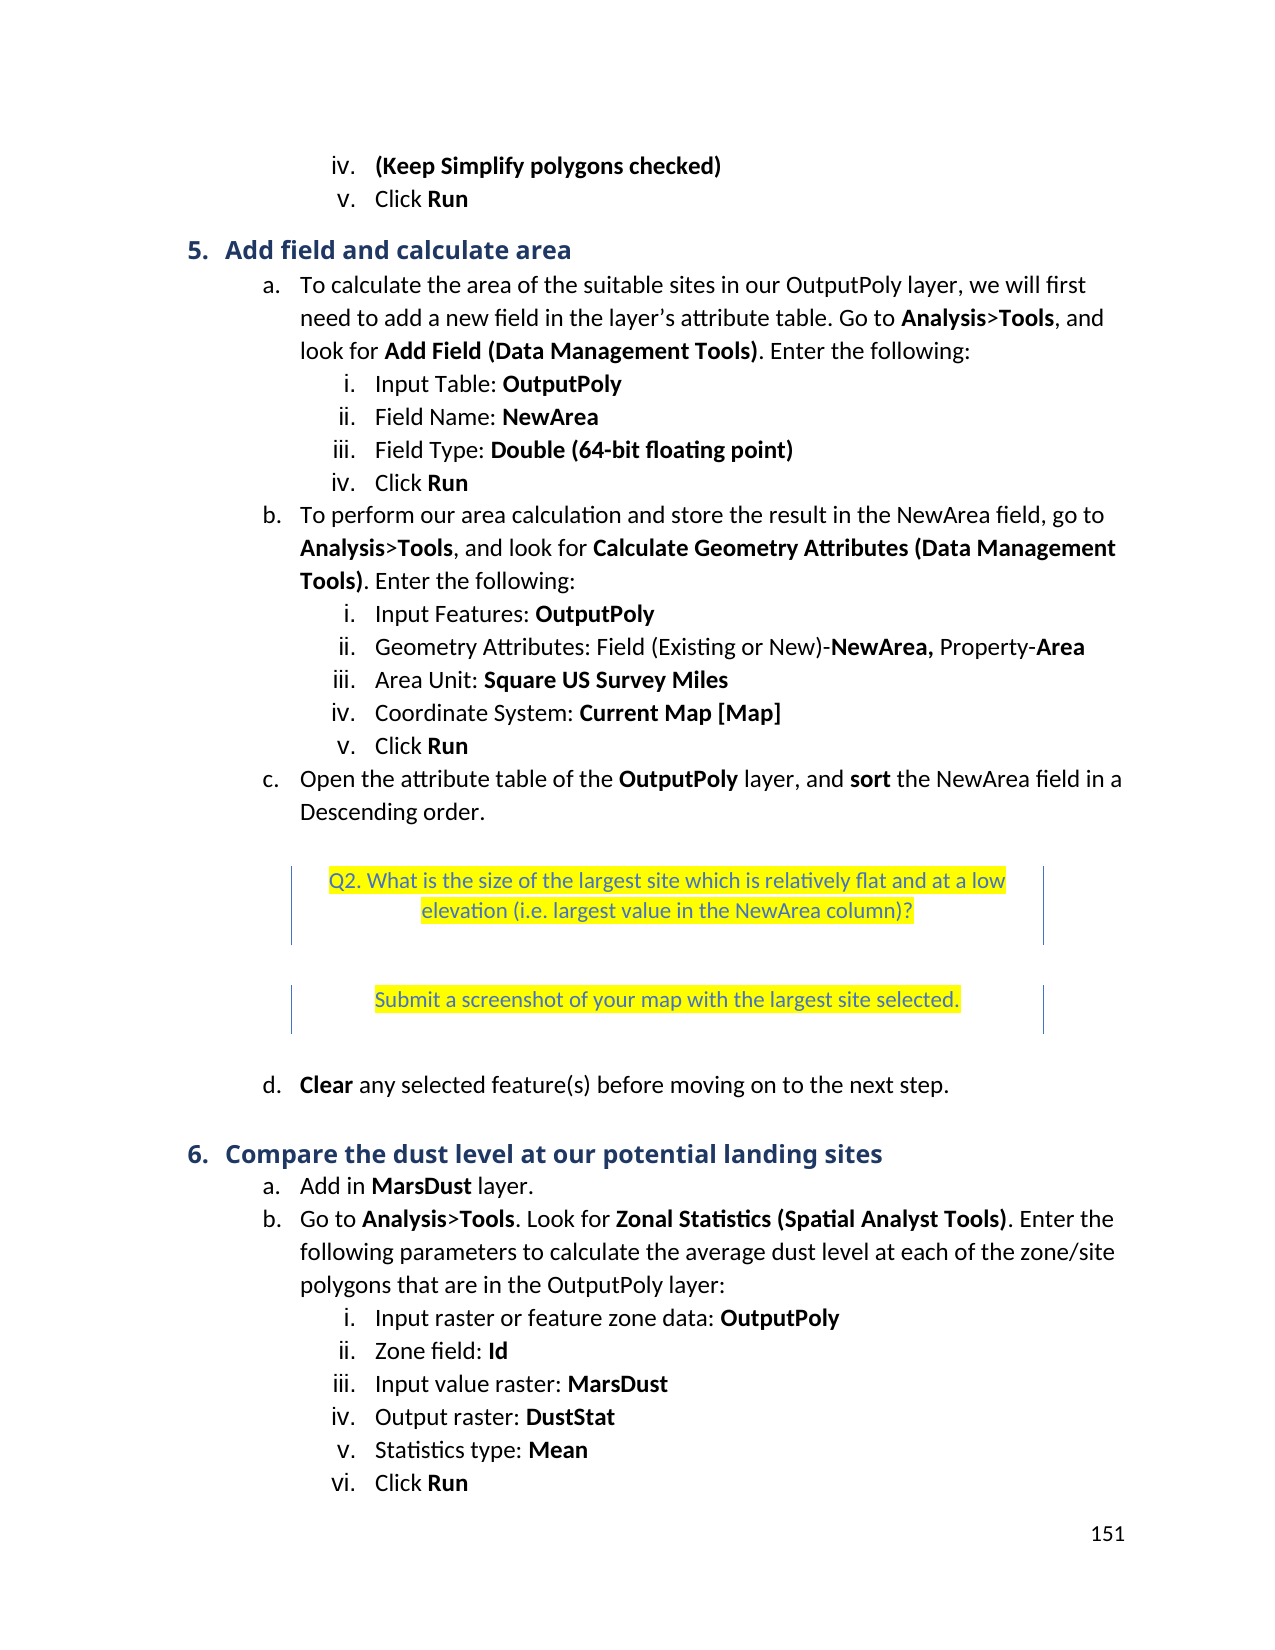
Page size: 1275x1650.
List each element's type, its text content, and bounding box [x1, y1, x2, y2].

list Add in MarsDust layer. [262, 1170, 1125, 1201]
list Open the attribute table of the OutputPoly layer, and sort the NewArea field in a Descending order. [262, 763, 1125, 826]
list Input value raster: MarsDust [356, 1368, 1125, 1398]
list Field Type: Double (64-bit floating point) [356, 434, 1125, 464]
list Input Table: OutputPoly [356, 368, 1125, 398]
list Output raster: DustStat [356, 1401, 1125, 1431]
list Click Run [356, 730, 1125, 761]
list Clear any selected feature(s) before moving on to the next step. [262, 1069, 1125, 1099]
list To calculate the area of the suitable sites in our OutputPoly layer, we will first need to add a new field in the layer’s attribute table. Go to Analysis>Tools, and look for Add Field (Data Management Tools). Enter the following: [262, 269, 1125, 366]
list Coordinate System: Current Map [Map] [356, 697, 1125, 728]
list Click Run [356, 467, 1125, 497]
list Statistics type: Mean [356, 1434, 1125, 1464]
list Area Unit: Square US Survey Miles [356, 664, 1125, 695]
list Field Name: NewArea [356, 401, 1125, 431]
text Q2. What is the size of the largest site which is relatively flat and at a low elevation (i.e. largest value in the NewArea column)? [292, 866, 1043, 945]
list Geometry Attributes: Field (Existing or New)-NewArea, Property-Area [356, 631, 1125, 662]
text Submit a screenshot of your map with the largest site selected. [292, 985, 1043, 1034]
list Click Run [356, 183, 1125, 213]
list To perform our area calculation and store the result in the NewArea field, go to Analysis>Tools, and look for Calculate Geometry Attributes (Data Management Tools). Enter the following: [262, 500, 1125, 596]
list Input Features: OutputPoly [356, 598, 1125, 629]
list Go to Analysis>Tools. Look for Zonal Statistics (Spatial Analyst Tools). Enter the following parameters to calculate the average dust level at each of the zone/site polygons that are in the OutputPoly layer: [262, 1203, 1125, 1300]
subtitle Add field and calculate area [187, 232, 1125, 267]
list Zone field: Id [356, 1335, 1125, 1366]
list Input raster or feature zone data: OutputPoly [356, 1302, 1125, 1333]
list (Keep Simplify polygons checked) [356, 150, 1125, 181]
list Click Run [356, 1467, 1125, 1497]
subtitle Compare the dust level at our potential landing sites [187, 1136, 1125, 1170]
